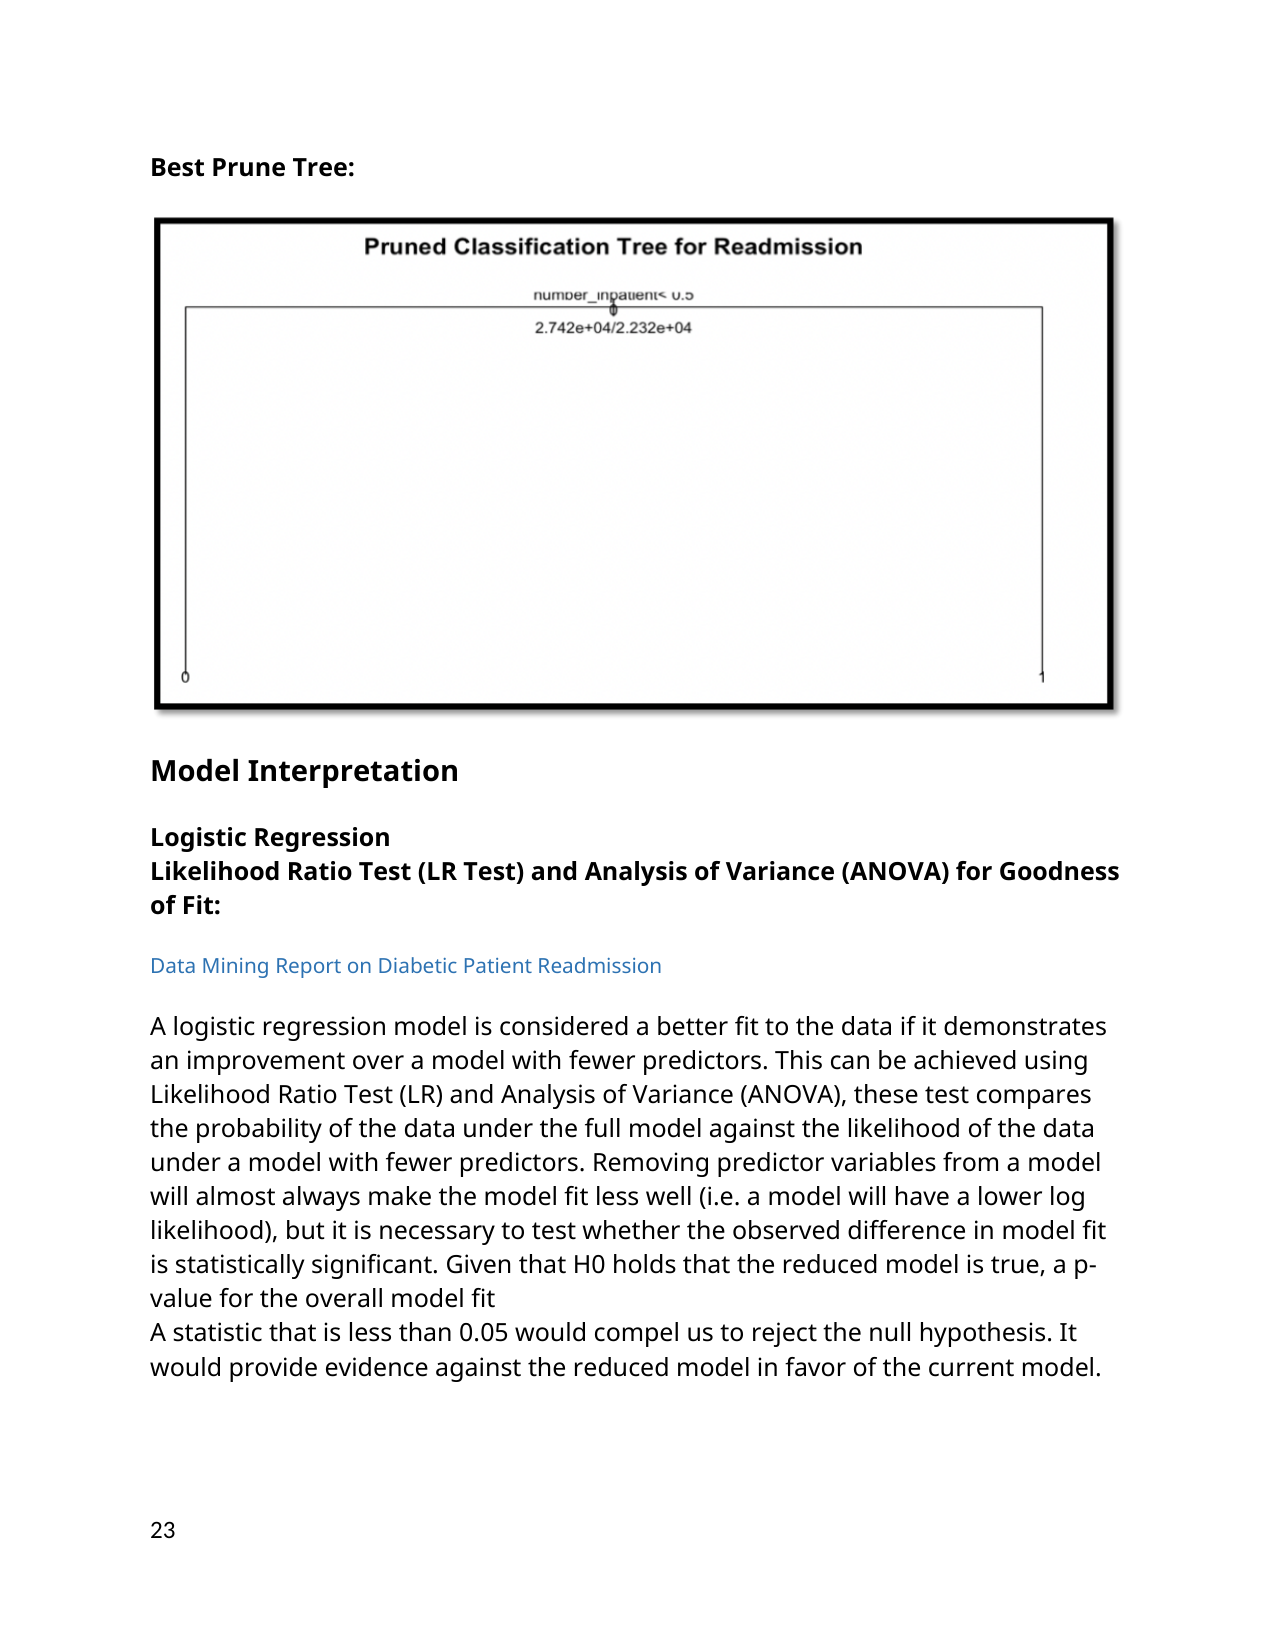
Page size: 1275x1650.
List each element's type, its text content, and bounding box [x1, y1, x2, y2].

text Model Interpretation [150, 751, 1125, 790]
picture [150, 213, 1125, 722]
text Logistic Regression Likelihood Ratio Test (LR Test) and Analysis of Variance (ANOVA) for Goodness of Fit: [150, 819, 1125, 922]
text Best Prune Tree: [150, 150, 1125, 184]
text Data Mining Report on Diabetic Patient Readmission [150, 951, 1125, 979]
text A logistic regression model is considered a better fit to the data if it demonstrates an improvement over a model with fewer predictors. This can be achieved using Likelihood Ratio Test (LR) and Analysis of Variance (ANOVA), these test compares the probability of the data under the full model against the likelihood of the data under a model with fewer predictors. Removing predictor variables from a model will almost always make the model fit less well (i.e. a model will have a lower log likelihood), but it is necessary to test whether the observed difference in model fit is statistically significant. Given that H0 holds that the reduced model is true, a p-value for the overall model fit A statistic that is less than 0.05 would compel us to reject the null hypothesis. It would provide evidence against the reduced model in favor of the current model. [150, 1008, 1125, 1383]
